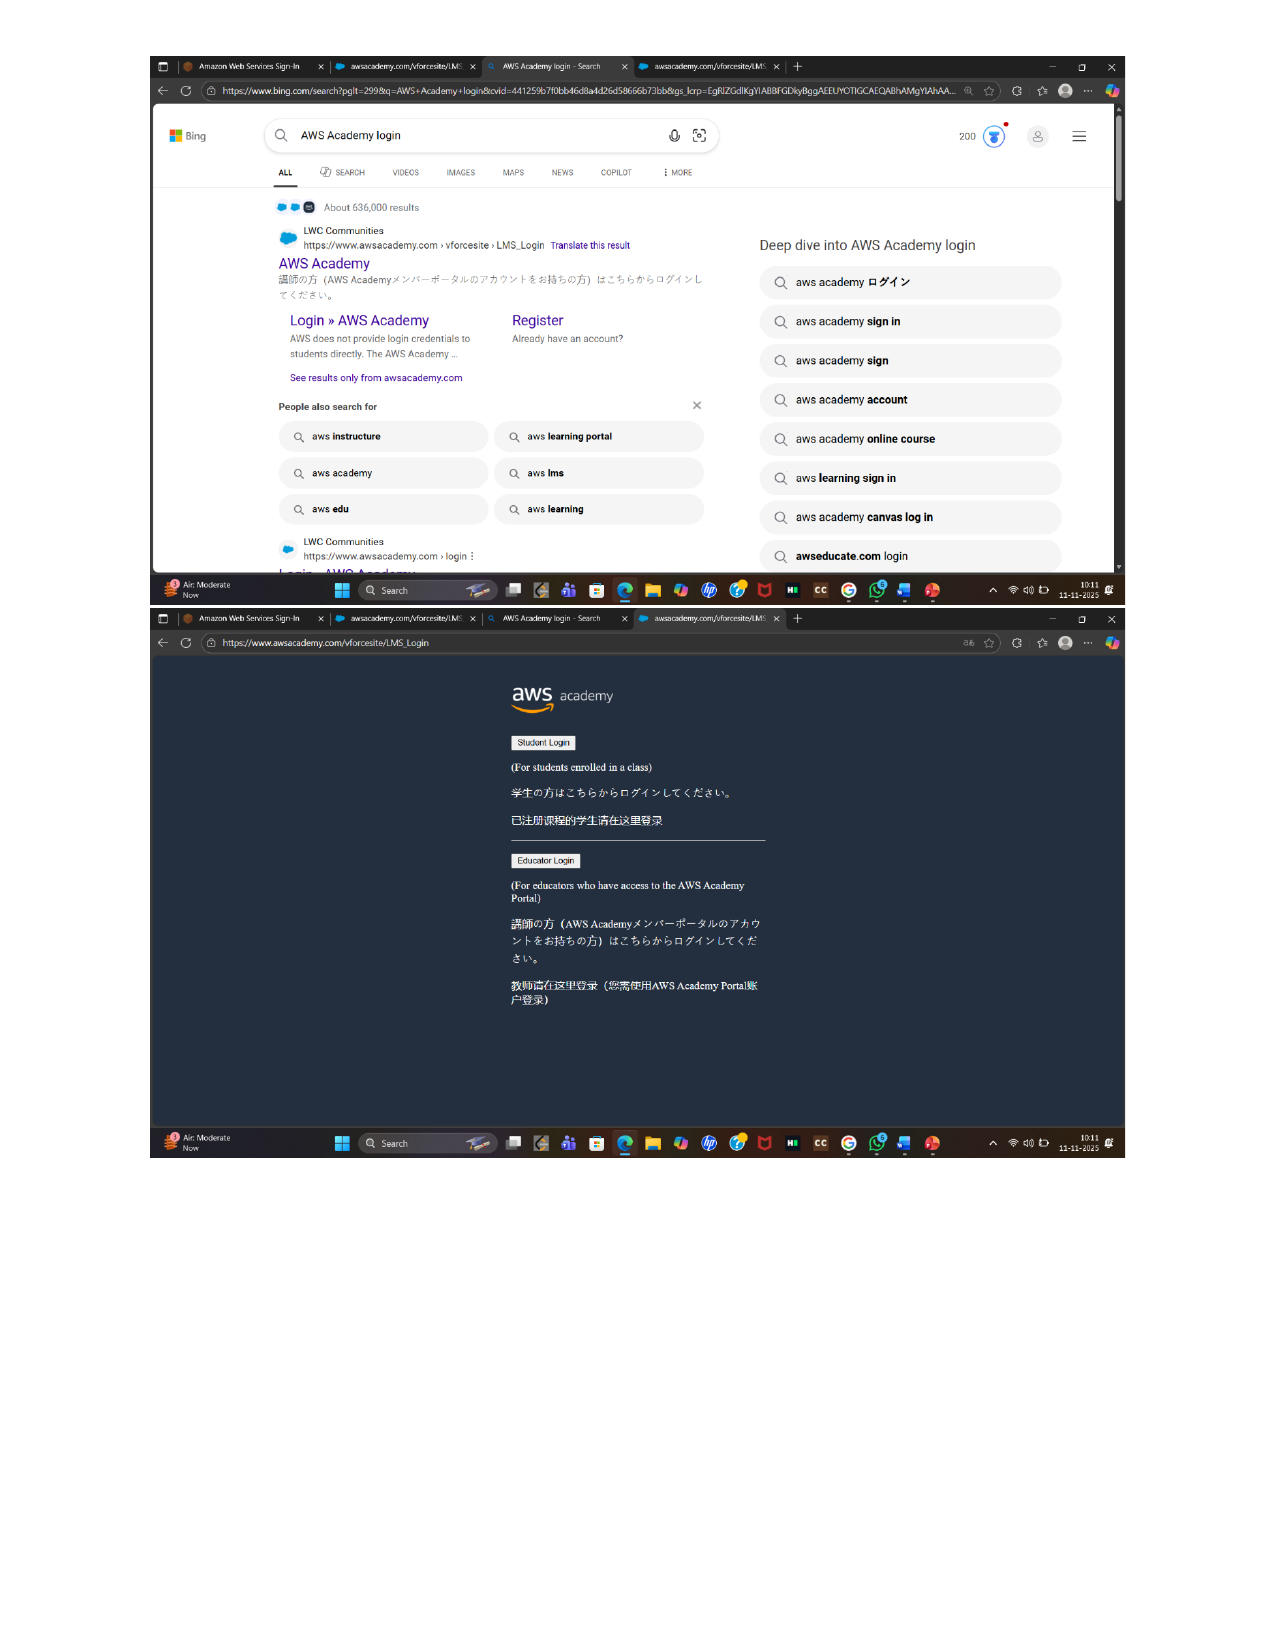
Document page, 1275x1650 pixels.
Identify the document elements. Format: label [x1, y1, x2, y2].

picture [150, 608, 1125, 1158]
picture [150, 56, 1125, 605]
